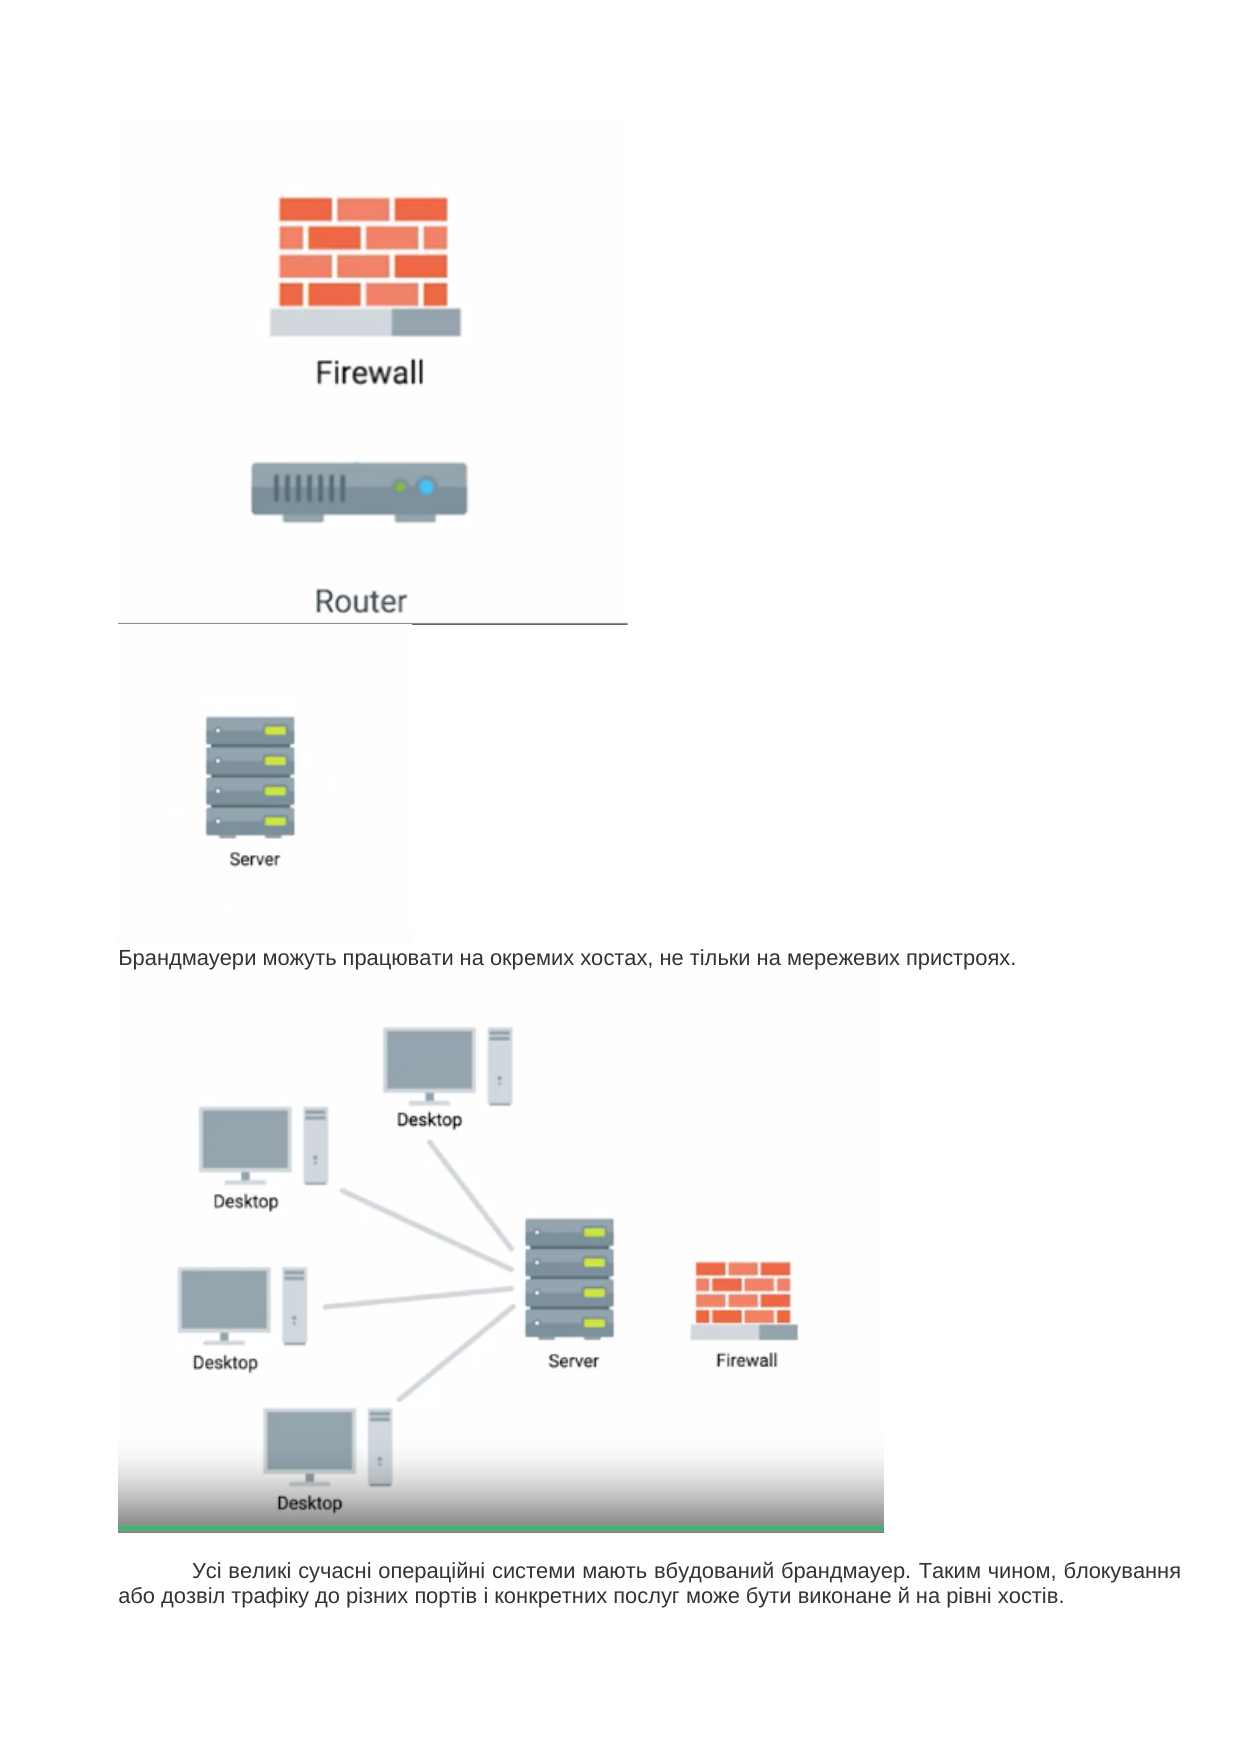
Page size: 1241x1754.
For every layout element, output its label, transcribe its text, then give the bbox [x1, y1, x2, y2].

picture [118, 970, 884, 1533]
text Усі великі сучасні операційні системи мають вбудований брандмауер. Таким чином, блокування або дозвіл трафіку до різних портів і конкретних послуг може бути виконане й на рівні хостів. [118, 1558, 1181, 1608]
picture [118, 118, 628, 945]
text Брандмауери можуть працювати на окремих хостах, не тільки на мережевих пристроях. [118, 945, 1181, 970]
